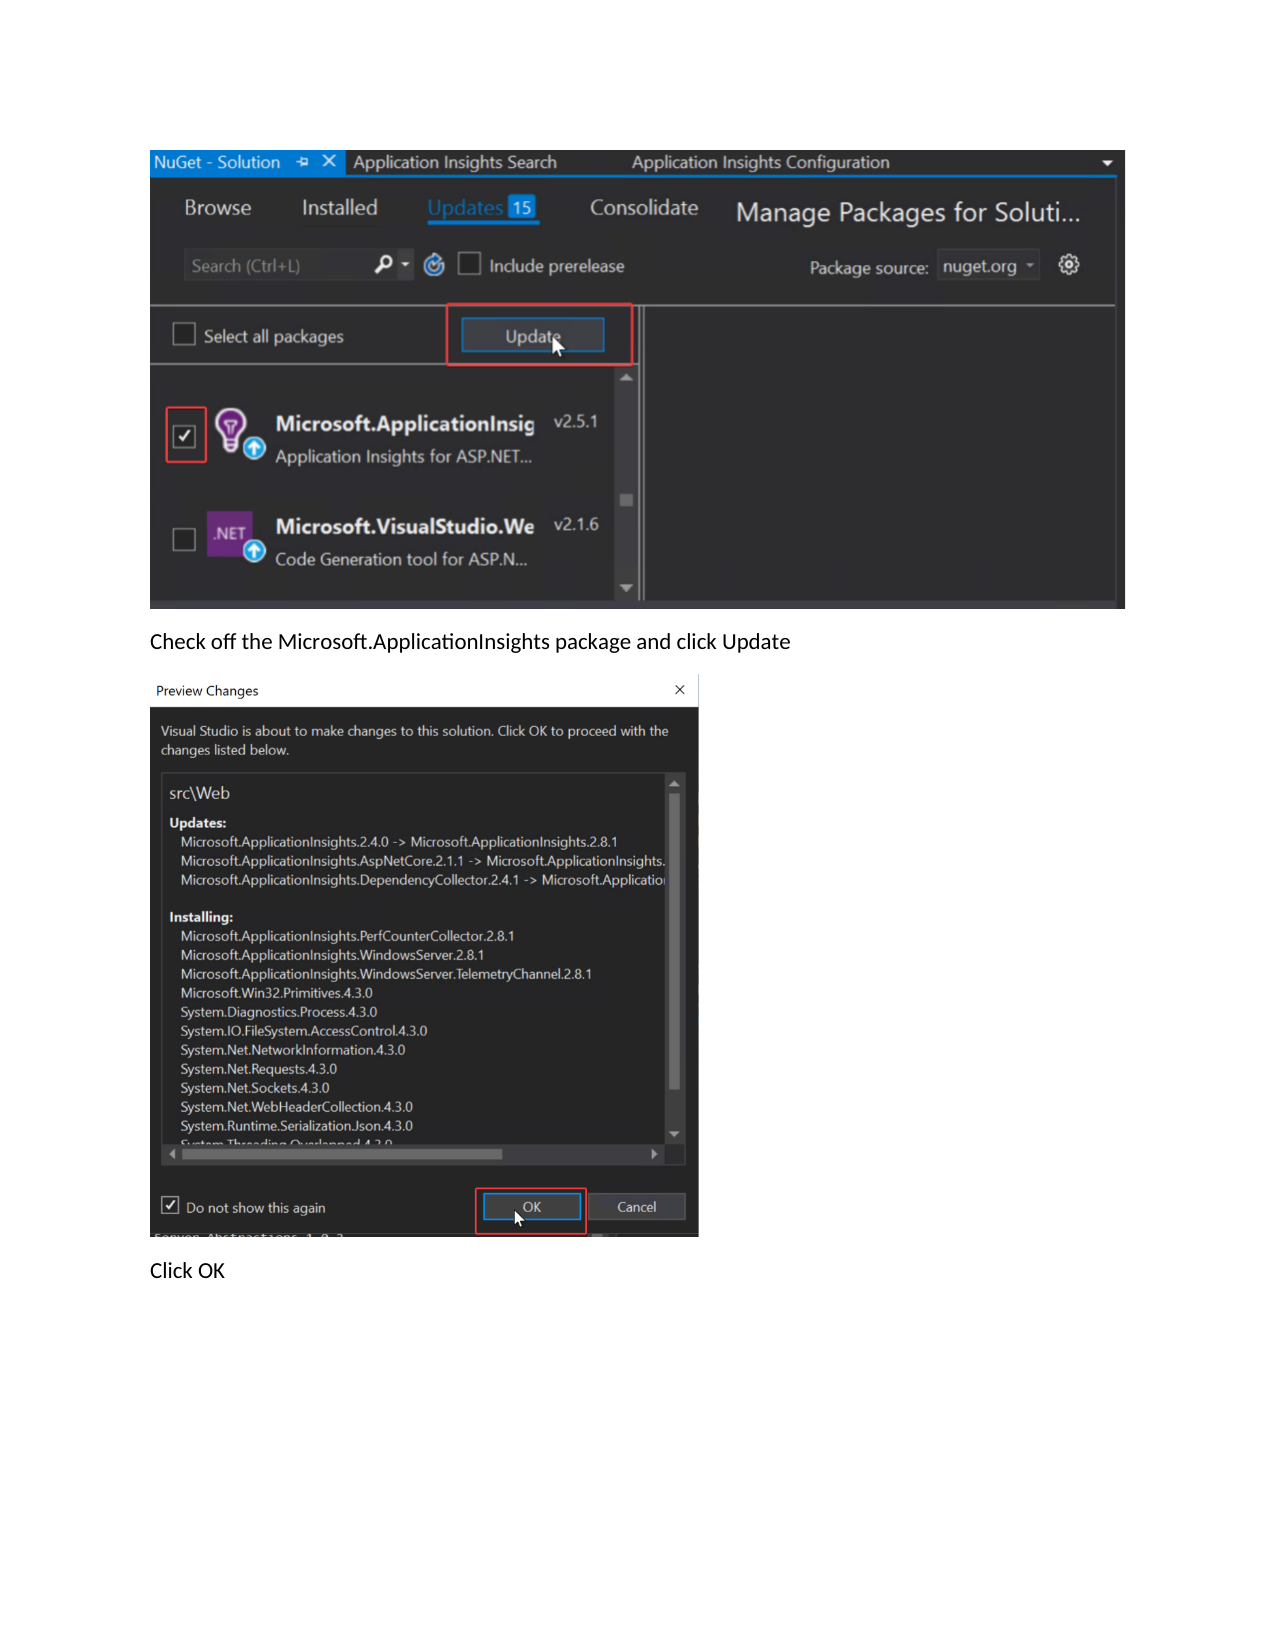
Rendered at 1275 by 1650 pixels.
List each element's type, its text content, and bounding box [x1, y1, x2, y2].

text Click OK [150, 1256, 1125, 1284]
picture [150, 674, 699, 1237]
text Check off the Microsoft.ApplicationInsights package and click Update [150, 627, 1125, 656]
picture [150, 150, 1125, 609]
